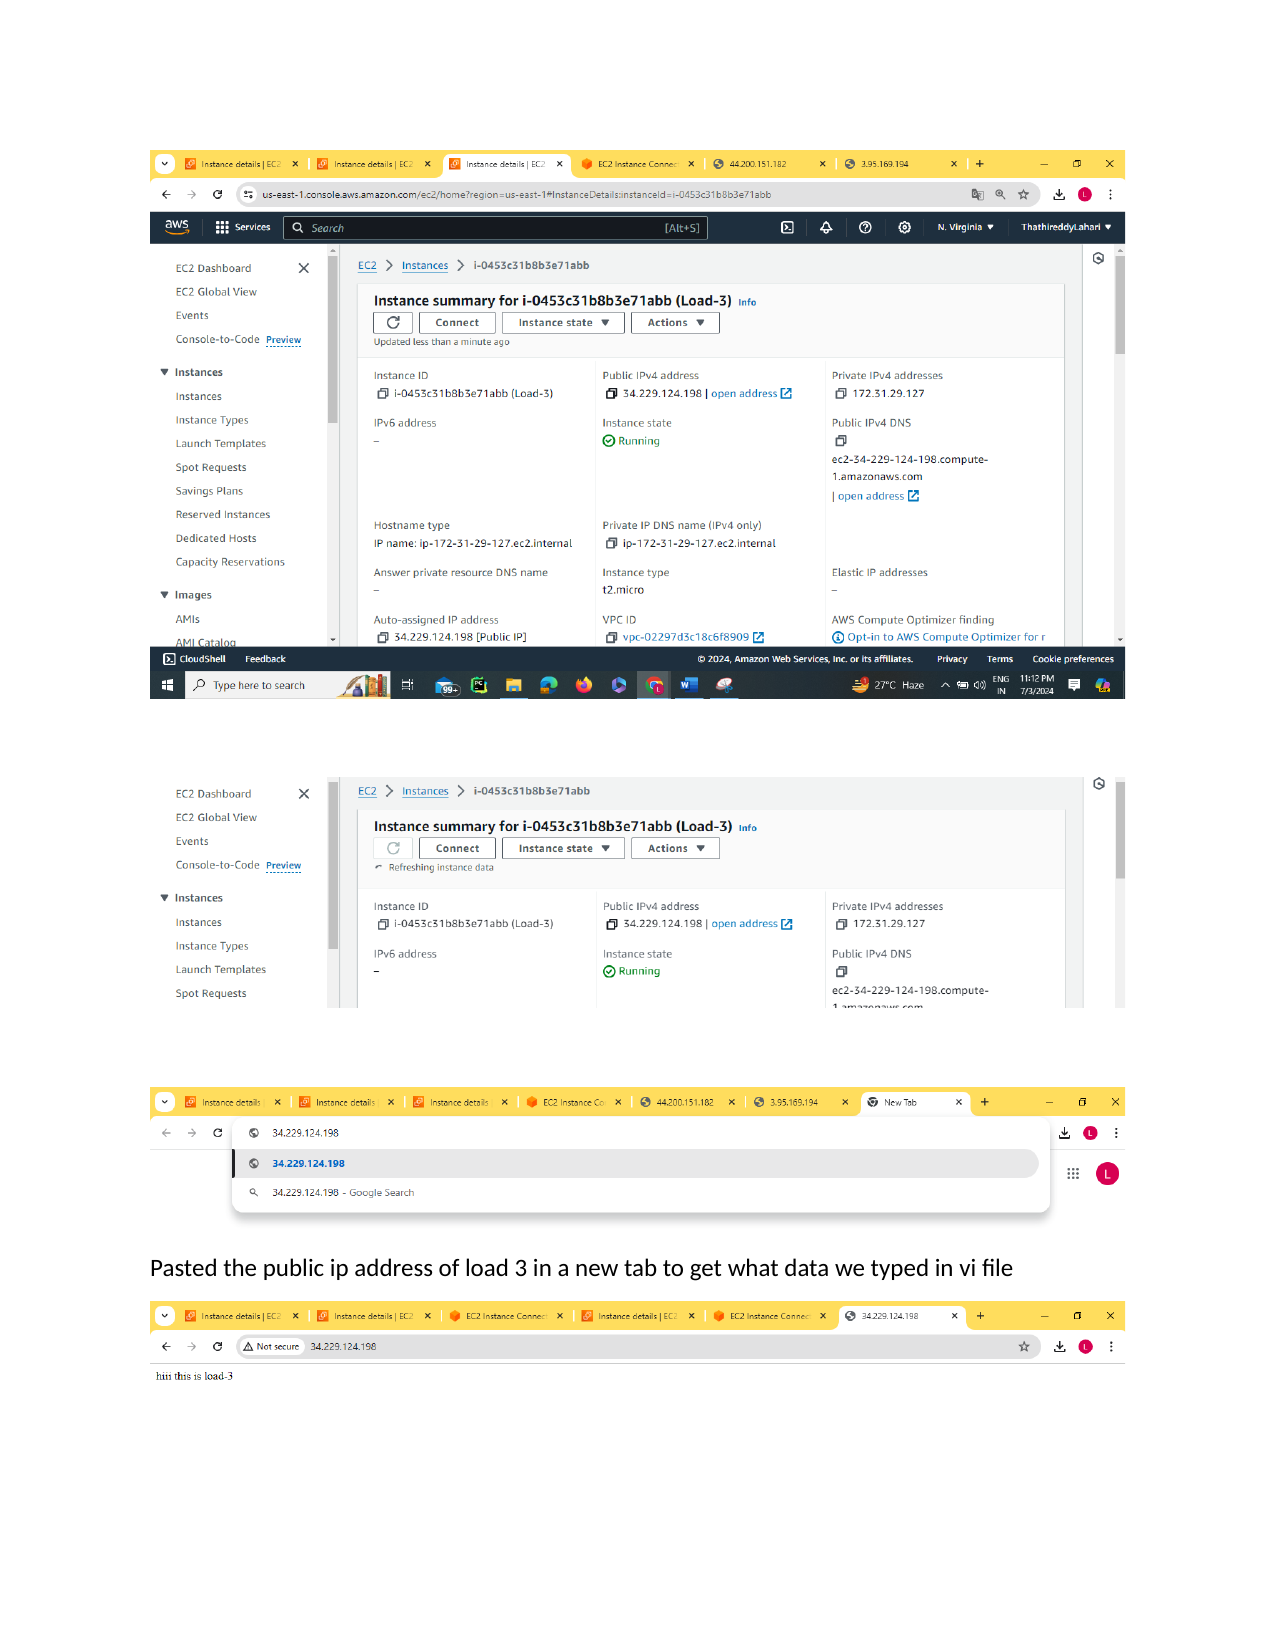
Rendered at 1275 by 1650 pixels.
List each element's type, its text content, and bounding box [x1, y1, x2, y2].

picture [150, 777, 1125, 1008]
text Pasted the public ip address of load 3 in a new tab to get what data we typed in vi file [150, 1252, 1125, 1283]
picture [150, 1301, 1125, 1413]
picture [150, 1087, 1125, 1234]
picture [150, 150, 1125, 699]
